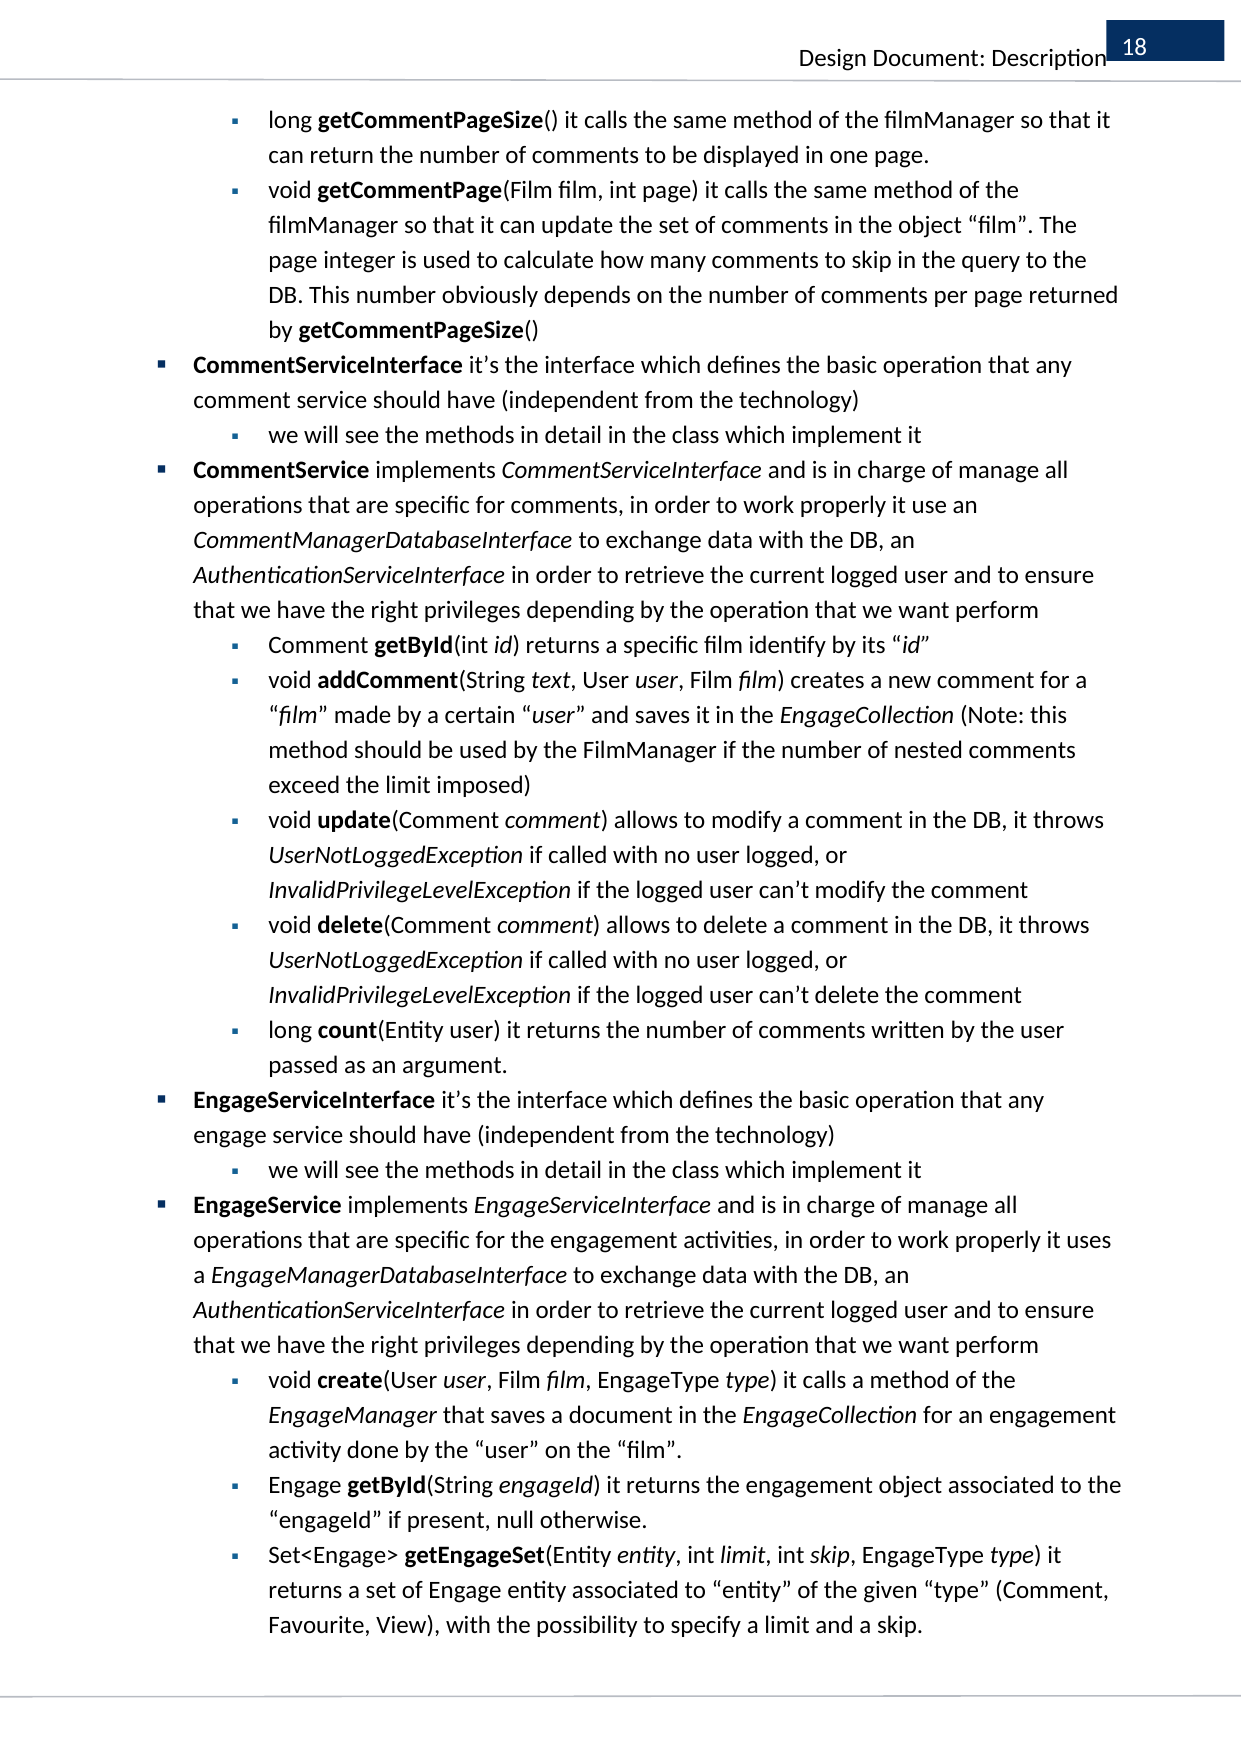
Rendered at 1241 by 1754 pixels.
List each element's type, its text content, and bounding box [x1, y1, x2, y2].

list Engage getById(String engageId) it returns the engagement object associated to the “engageId” if present, null otherwise. [231, 1469, 1122, 1535]
list we will see the methods in detail in the class which implement it [231, 419, 1122, 450]
list we will see the methods in detail in the class which implement it [231, 1154, 1122, 1185]
list void update(Comment comment) allows to modify a comment in the DB, it throws UserNotLoggedException if called with no user logged, or InvalidPrivilegeLevelException if the logged user can’t modify the comment [231, 804, 1122, 905]
list void addComment(String text, User user, Film film) creates a new comment for a “film” made by a certain “user” and saves it in the EngageCollection (Note: this method should be used by the FilmManager if the number of nested comments exceed the limit imposed) [231, 664, 1122, 800]
list CommentServiceInterface it’s the interface which defines the basic operation that any comment service should have (independent from the technology) [156, 349, 1122, 415]
list void create(User user, Film film, EngageType type) it calls a method of the EngageManager that saves a document in the EngageCollection for an engagement activity done by the “user” on the “film”. [231, 1364, 1122, 1465]
list long count(Entity user) it returns the number of comments written by the user passed as an argument. [231, 1014, 1122, 1080]
list long getCommentPageSize() it calls the same method of the filmManager so that it can return the number of comments to be displayed in one page. [231, 104, 1122, 170]
list Set<Engage> getEngageSet(Entity entity, int limit, int skip, EngageType type) it returns a set of Engage entity associated to “entity” of the given “type” (Comment, Favourite, View), with the possibility to specify a limit and a skip. [231, 1539, 1122, 1640]
list EngageService implements EngageServiceInterface and is in charge of manage all operations that are specific for the engagement activities, in order to work properly it uses a EngageManagerDatabaseInterface to exchange data with the DB, an AuthenticationServiceInterface in order to retrieve the current logged user and to ensure that we have the right privileges depending by the operation that we want perform [156, 1189, 1122, 1360]
list Comment getById(int id) returns a specific film identify by its “id” [231, 629, 1122, 660]
list void delete(Comment comment) allows to delete a comment in the DB, it throws UserNotLoggedException if called with no user logged, or InvalidPrivilegeLevelException if the logged user can’t delete the comment [231, 909, 1122, 1010]
list void getCommentPage(Film film, int page) it calls the same method of the filmManager so that it can update the set of comments in the object “film”. The page integer is used to calculate how many comments to skip in the query to the DB. This number obviously depends on the number of comments per page returned by getCommentPageSize() [231, 174, 1122, 345]
list CommentService implements CommentServiceInterface and is in charge of manage all operations that are specific for comments, in order to work properly it use an CommentManagerDatabaseInterface to exchange data with the DB, an AuthenticationServiceInterface in order to retrieve the current logged user and to ensure that we have the right privileges depending by the operation that we want perform [156, 454, 1122, 625]
list EngageServiceInterface it’s the interface which defines the basic operation that any engage service should have (independent from the technology) [156, 1084, 1122, 1150]
